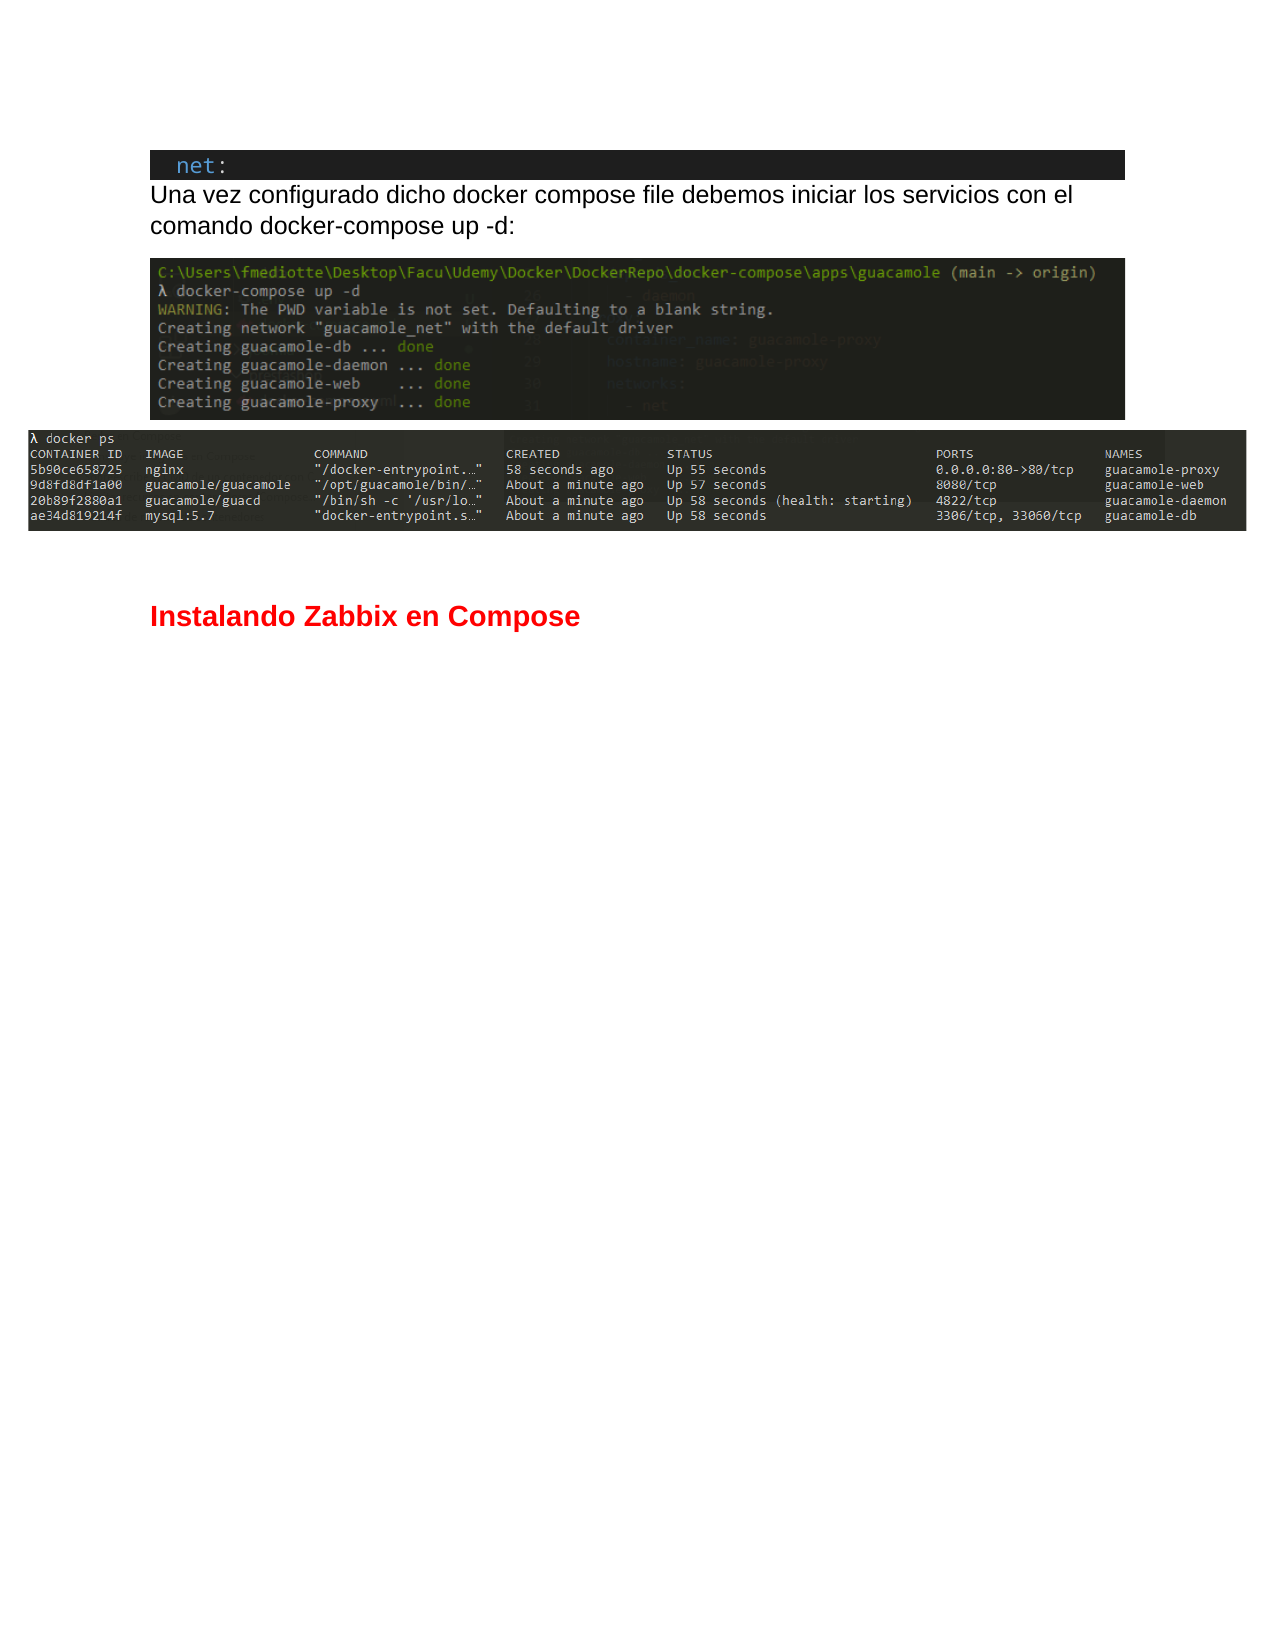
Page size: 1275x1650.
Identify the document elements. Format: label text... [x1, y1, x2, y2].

text net: [150, 150, 1125, 180]
subtitle Instalando Zabbix en Compose [150, 599, 1125, 633]
picture [28, 430, 1247, 531]
picture [150, 258, 1125, 420]
text Una vez configurado dicho docker compose file debemos iniciar los servicios con el comando docker-compose up -d: [150, 180, 1125, 239]
